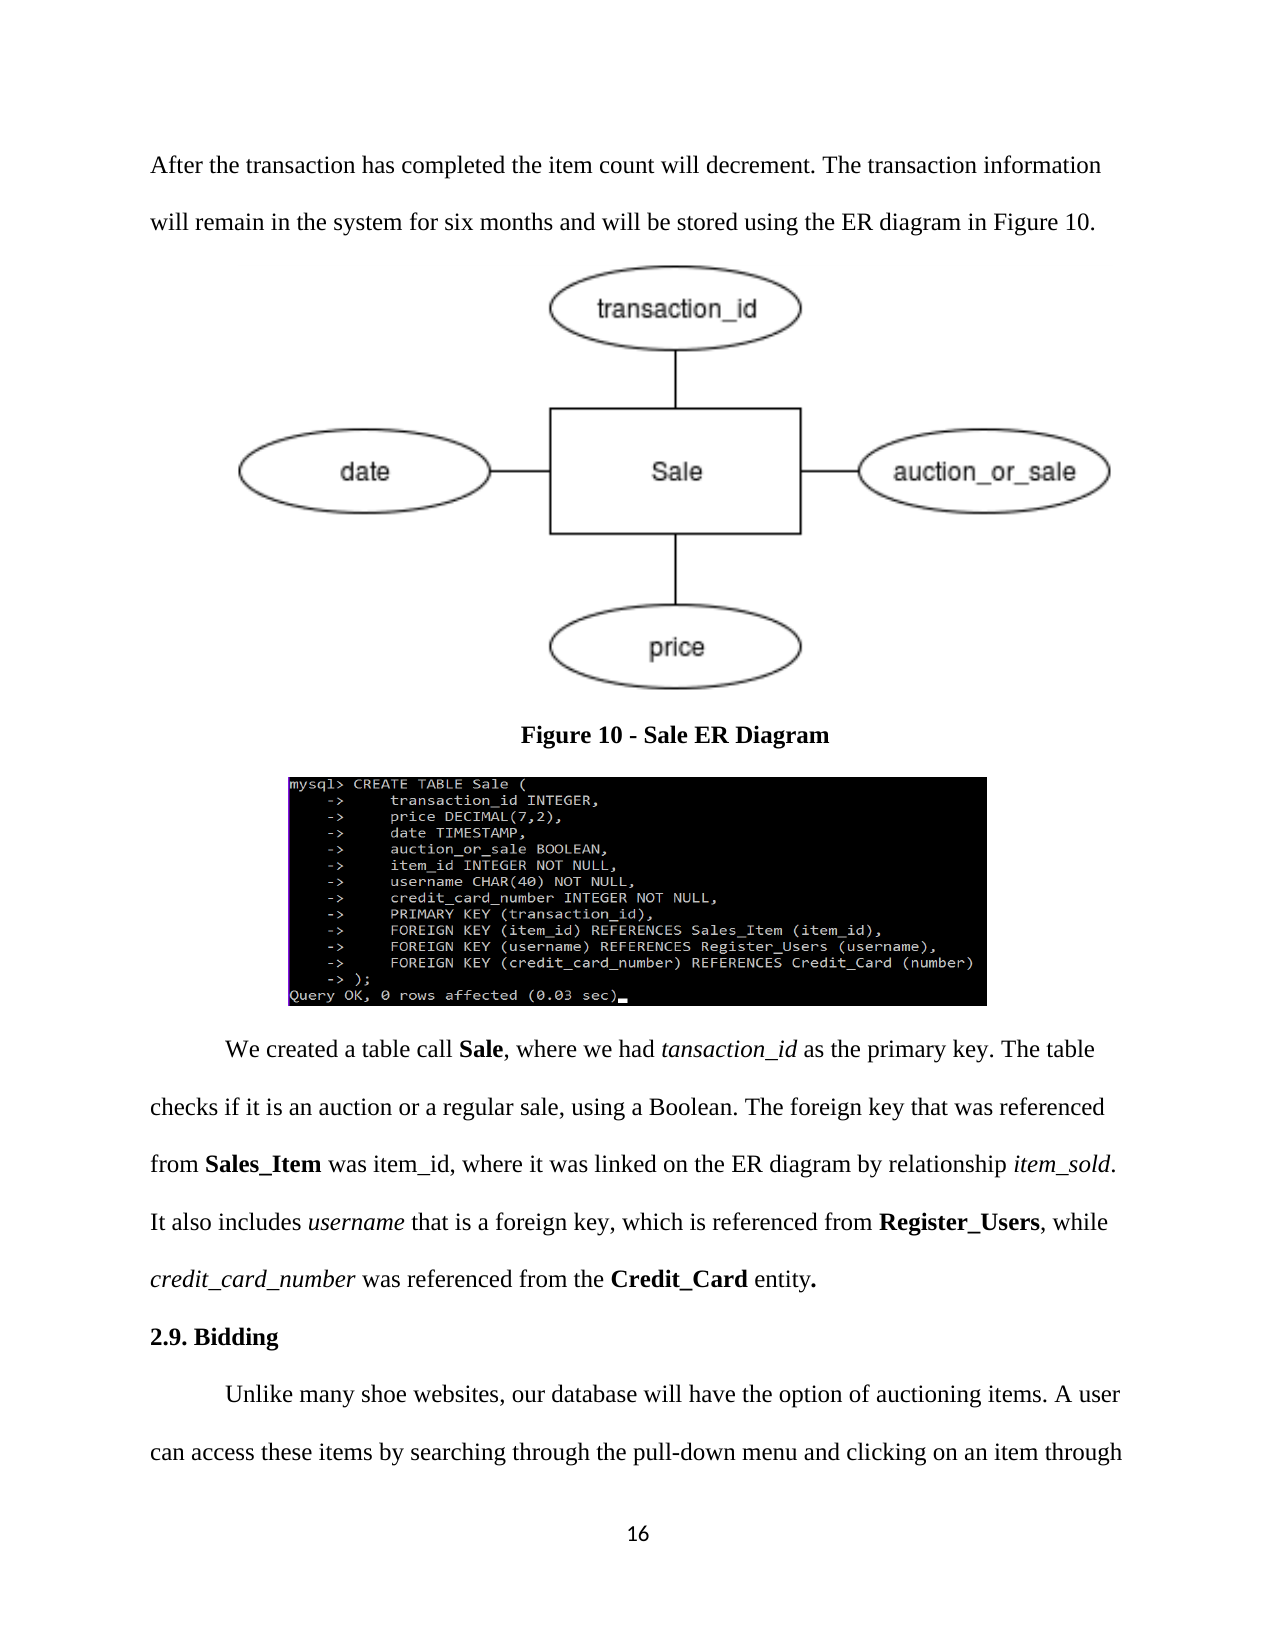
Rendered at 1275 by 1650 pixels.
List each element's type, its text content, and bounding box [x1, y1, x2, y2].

picture [288, 777, 987, 1006]
text We created a table call Sale, where we had tansaction_id as the primary key. The table checks if it is an auction or a regular sale, using a Boolean. The foreign key that was referenced from Sales_Item was item_id, where it was linked on the ER diagram by relationship item_sold. It also includes username that is a foreign key, which is referenced from Register_Users, while credit_card_number was referenced from the Credit_Card entity. [150, 1034, 1125, 1293]
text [150, 150, 1125, 236]
picture [237, 265, 1113, 692]
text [150, 1379, 1125, 1466]
text 2.9. Bidding [150, 1322, 1125, 1351]
text Figure 10 - Sale ER Diagram [150, 720, 1125, 749]
